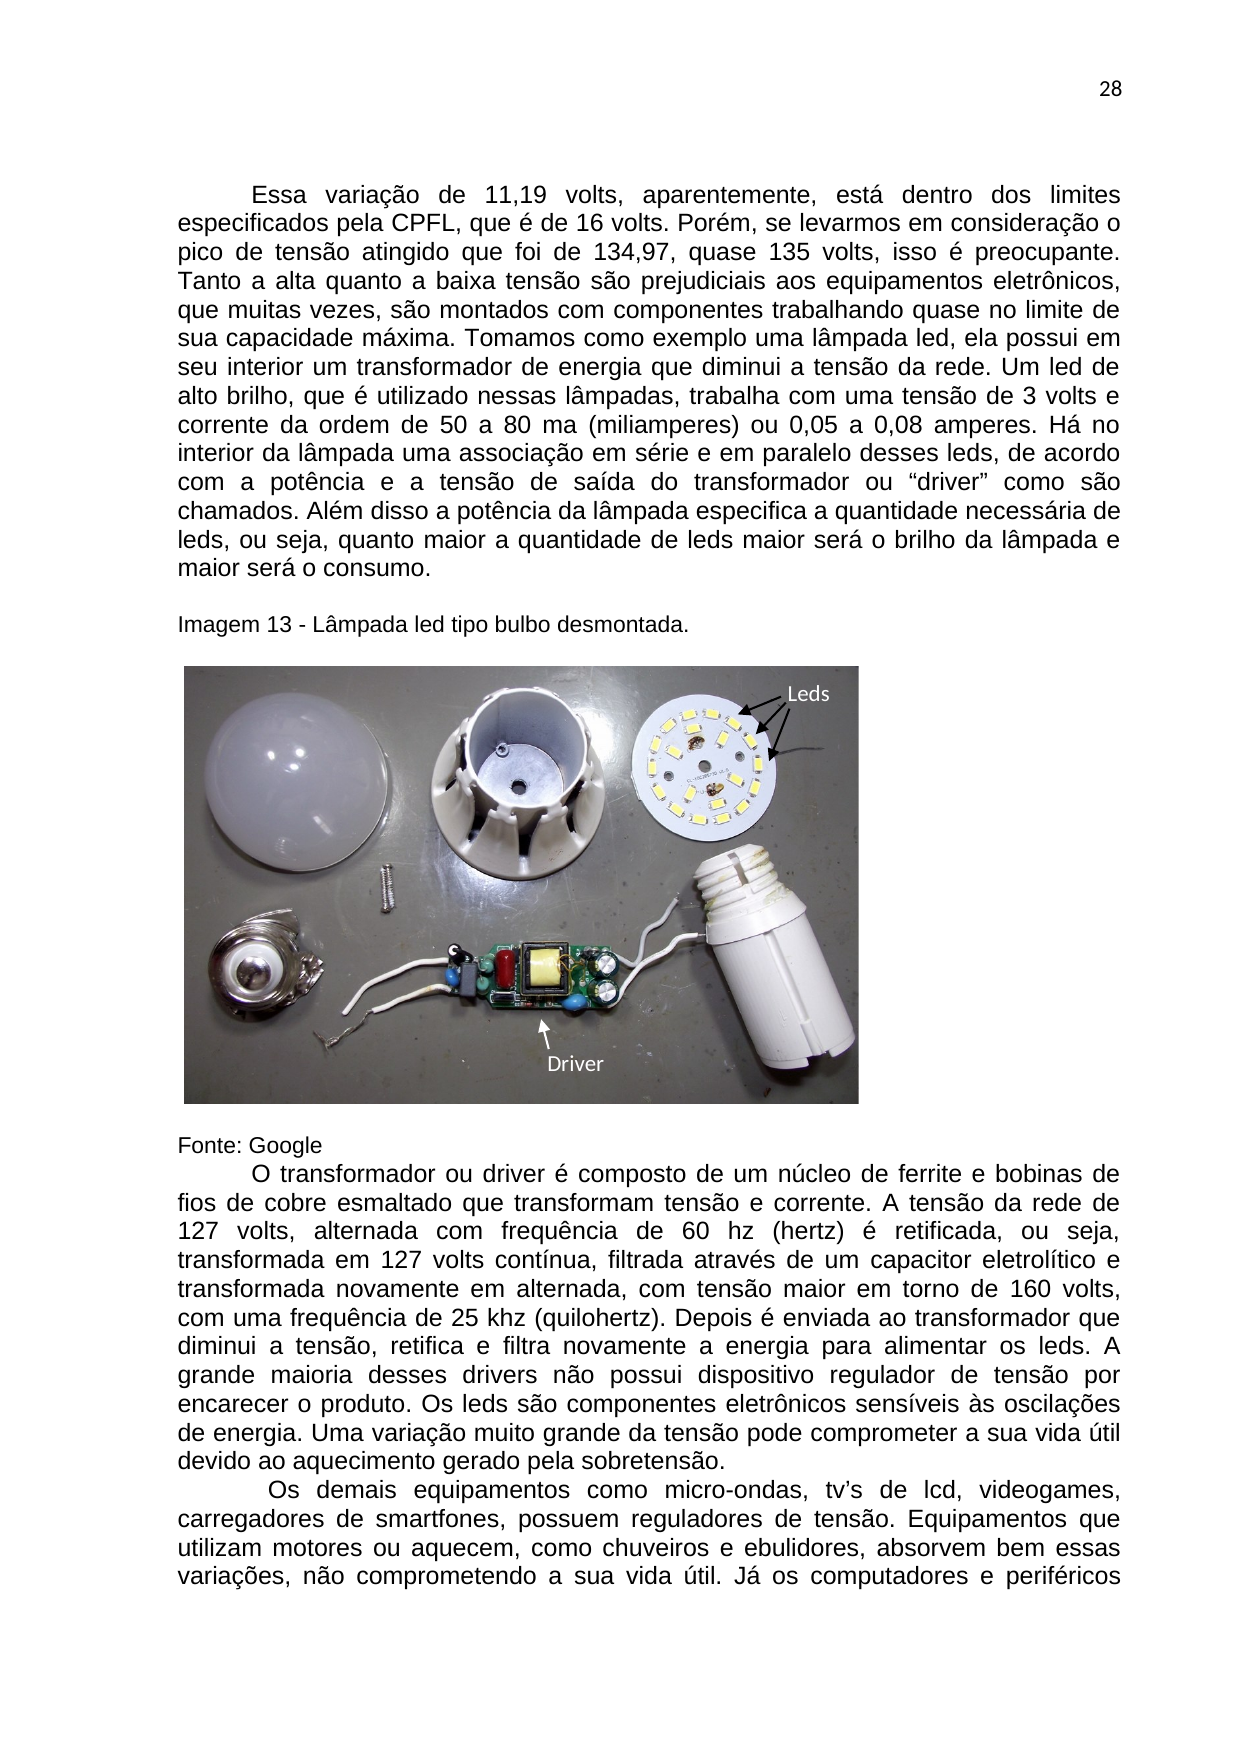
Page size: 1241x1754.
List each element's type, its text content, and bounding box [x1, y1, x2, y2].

text Essa variação de 11,19 volts, aparentemente, está dentro dos limites especificados pela CPFL, que é de 16 volts. Porém, se levarmos em consideração o pico de tensão atingido que foi de 134,97, quase 135 volts, isso é preocupante. Tanto a alta quanto a baixa tensão são prejudiciais aos equipamentos eletrônicos, que muitas vezes, são montados com componentes trabalhando quase no limite de sua capacidade máxima. Tomamos como exemplo uma lâmpada led, ela possui em seu interior um transformador de energia que diminui a tensão da rede. Um led de alto brilho, que é utilizado nessas lâmpadas, trabalha com uma tensão de 3 volts e corrente da ordem de 50 a 80 ma (miliamperes) ou 0,05 a 0,08 amperes. Há no interior da lâmpada uma associação em série e em paralelo desses leds, de acordo com a potência e a tensão de saída do transformador ou “driver” como são chamados. Além disso a potência da lâmpada especifica a quantidade necessária de leds, ou seja, quanto maior a quantidade de leds maior será o brilho da lâmpada e maior será o consumo. [177, 179, 1122, 582]
text Fonte: Google [177, 1132, 1122, 1159]
picture [184, 666, 859, 1104]
text O transformador ou driver é composto de um núcleo de ferrite e bobinas de fios de cobre esmaltado que transformam tensão e corrente. A tensão da rede de 127 volts, alternada com frequência de 60 hz (hertz) é retificada, ou seja, transformada em 127 volts contínua, filtrada através de um capacitor eletrolítico e transformada novamente em alternada, com tensão maior em torno de 160 volts, com uma frequência de 25 khz (quilohertz). Depois é enviada ao transformador que diminui a tensão, retifica e filtra novamente a energia para alimentar os leds. A grande maioria desses drivers não possui dispositivo regulador de tensão por encarecer o produto. Os leds são componentes eletrônicos sensíveis às oscilações de energia. Uma variação muito grande da tensão pode comprometer a sua vida útil devido ao aquecimento gerado pela sobretensão. [177, 1159, 1122, 1475]
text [177, 1475, 1122, 1590]
text Imagem 13 - Lâmpada led tipo bulbo desmontada. [177, 611, 1122, 637]
